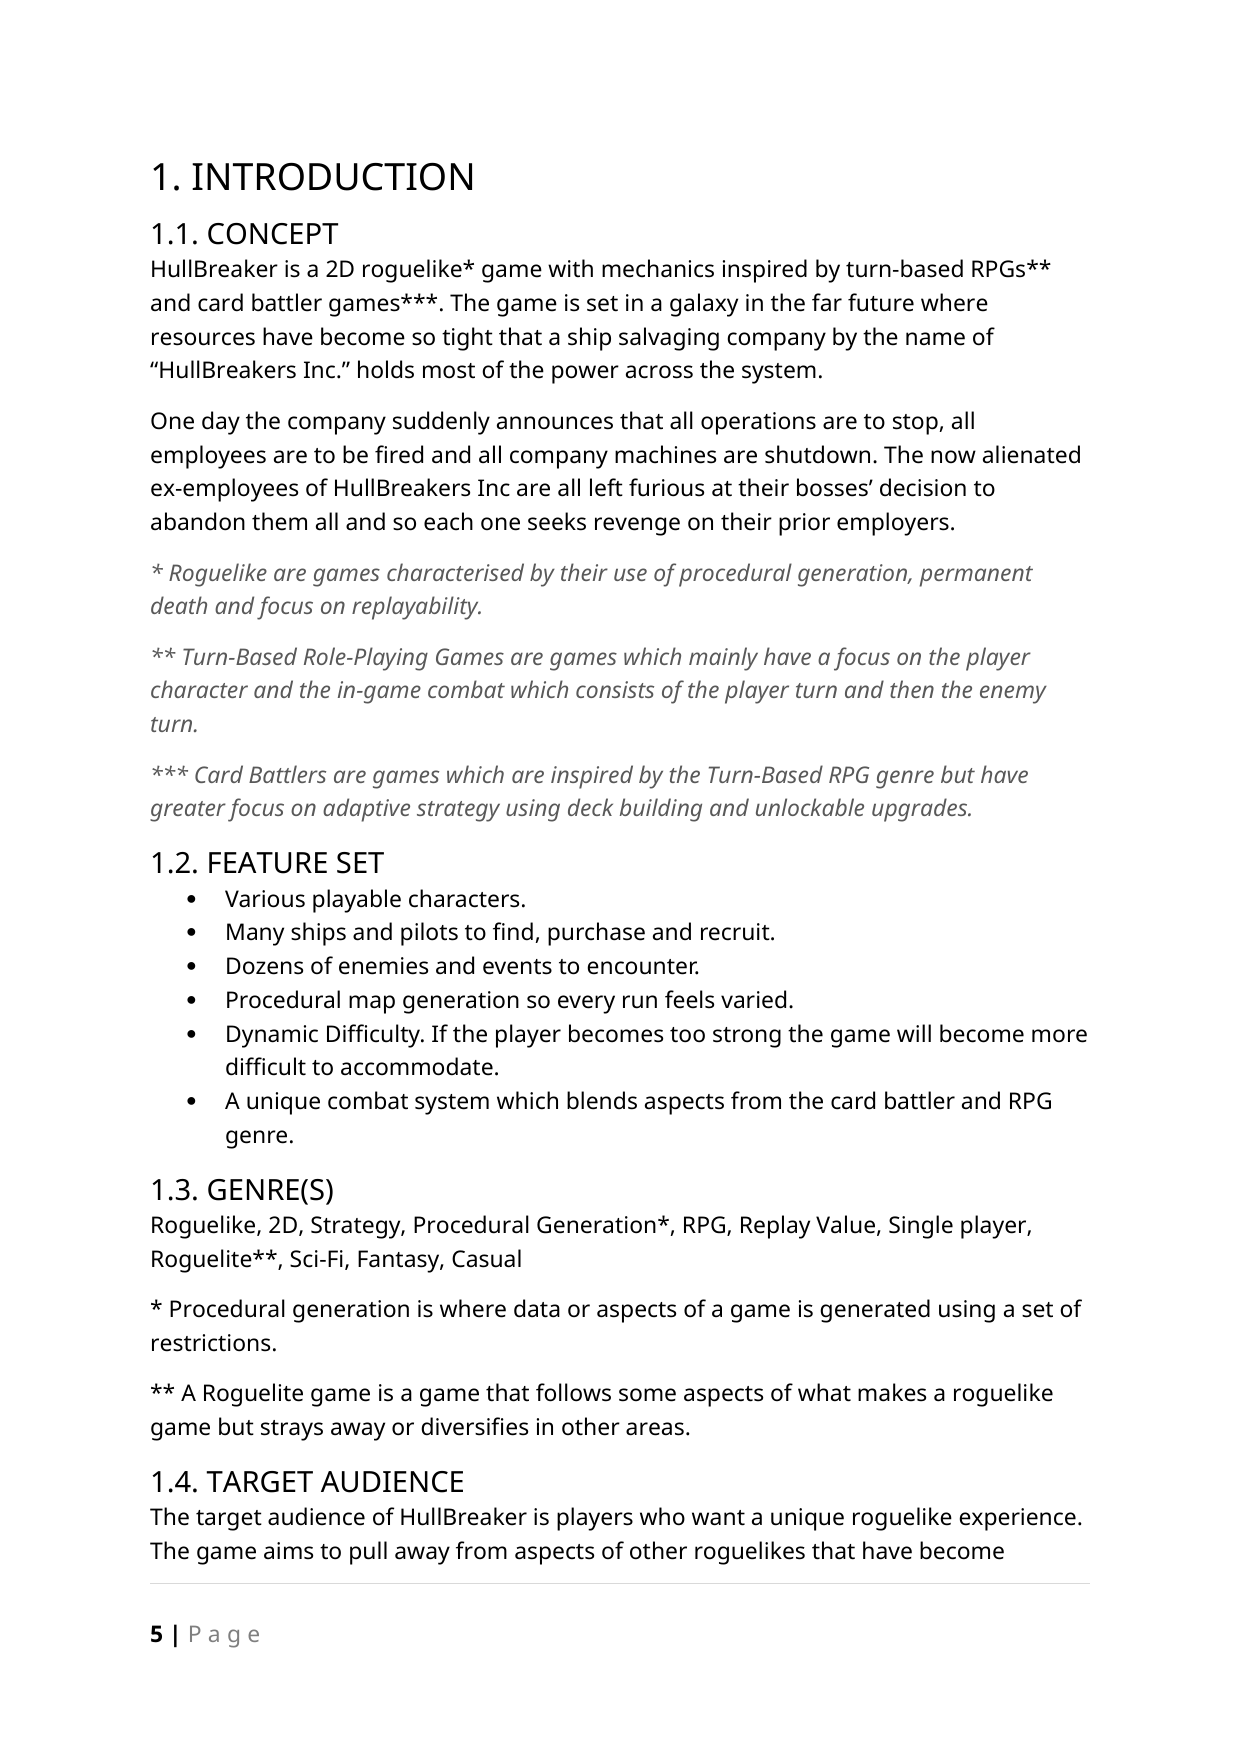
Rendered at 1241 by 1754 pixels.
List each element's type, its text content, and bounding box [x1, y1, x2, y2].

text ** A Roguelite game is a game that follows some aspects of what makes a roguelike game but strays away or diversifies in other areas. [150, 1377, 1090, 1442]
text HullBreaker is a 2D roguelike* game with mechanics inspired by turn-based RPGs** and card battler games***. The game is set in a galaxy in the far future where resources have become so tight that a ship salvaging company by the name of “HullBreakers Inc.” holds most of the power across the system. [150, 253, 1090, 386]
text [150, 1501, 1090, 1566]
text Roguelike, 2D, Strategy, Procedural Generation*, RPG, Replay Value, Single player, Roguelite**, Sci-Fi, Fantasy, Casual [150, 1209, 1090, 1274]
text ** Turn-Based Role-Playing Games are games which mainly have a focus on the player character and the in-game combat which consists of the player turn and then the enemy turn. [150, 641, 1090, 739]
subtitle 1.1. Concept [150, 213, 1090, 253]
text *** Card Battlers are games which are inspired by the Turn-Based RPG genre but have greater focus on adaptive strategy using deck building and unlockable upgrades. [150, 759, 1090, 824]
text * Roguelike are games characterised by their use of procedural generation, permanent death and focus on replayability. [150, 557, 1090, 622]
list A unique combat system which blends aspects from the card battler and RPG genre. [187, 1085, 1090, 1150]
subtitle 1.4. Target Audience [150, 1461, 1090, 1501]
list Procedural map generation so every run feels varied. [187, 984, 1090, 1015]
text One day the company suddenly announces that all operations are to stop, all employees are to be fired and all company machines are shutdown. The now alienated ex-employees of HullBreakers Inc are all left furious at their bosses’ decision to abandon them all and so each one seeks revenge on their prior employers. [150, 405, 1090, 537]
list Dozens of enemies and events to encounter. [187, 950, 1090, 981]
subtitle 1. Introduction [150, 150, 1090, 201]
subtitle 1.3. Genre(s) [150, 1169, 1090, 1209]
text * Procedural generation is where data or aspects of a game is generated using a set of restrictions. [150, 1293, 1090, 1358]
list Many ships and pilots to find, purchase and recruit. [187, 916, 1090, 947]
list Various playable characters. [187, 882, 1090, 914]
subtitle 1.2. Feature Set [150, 843, 1090, 882]
list Dynamic Difficulty. If the player becomes too strong the game will become more difficult to accommodate. [187, 1017, 1090, 1082]
